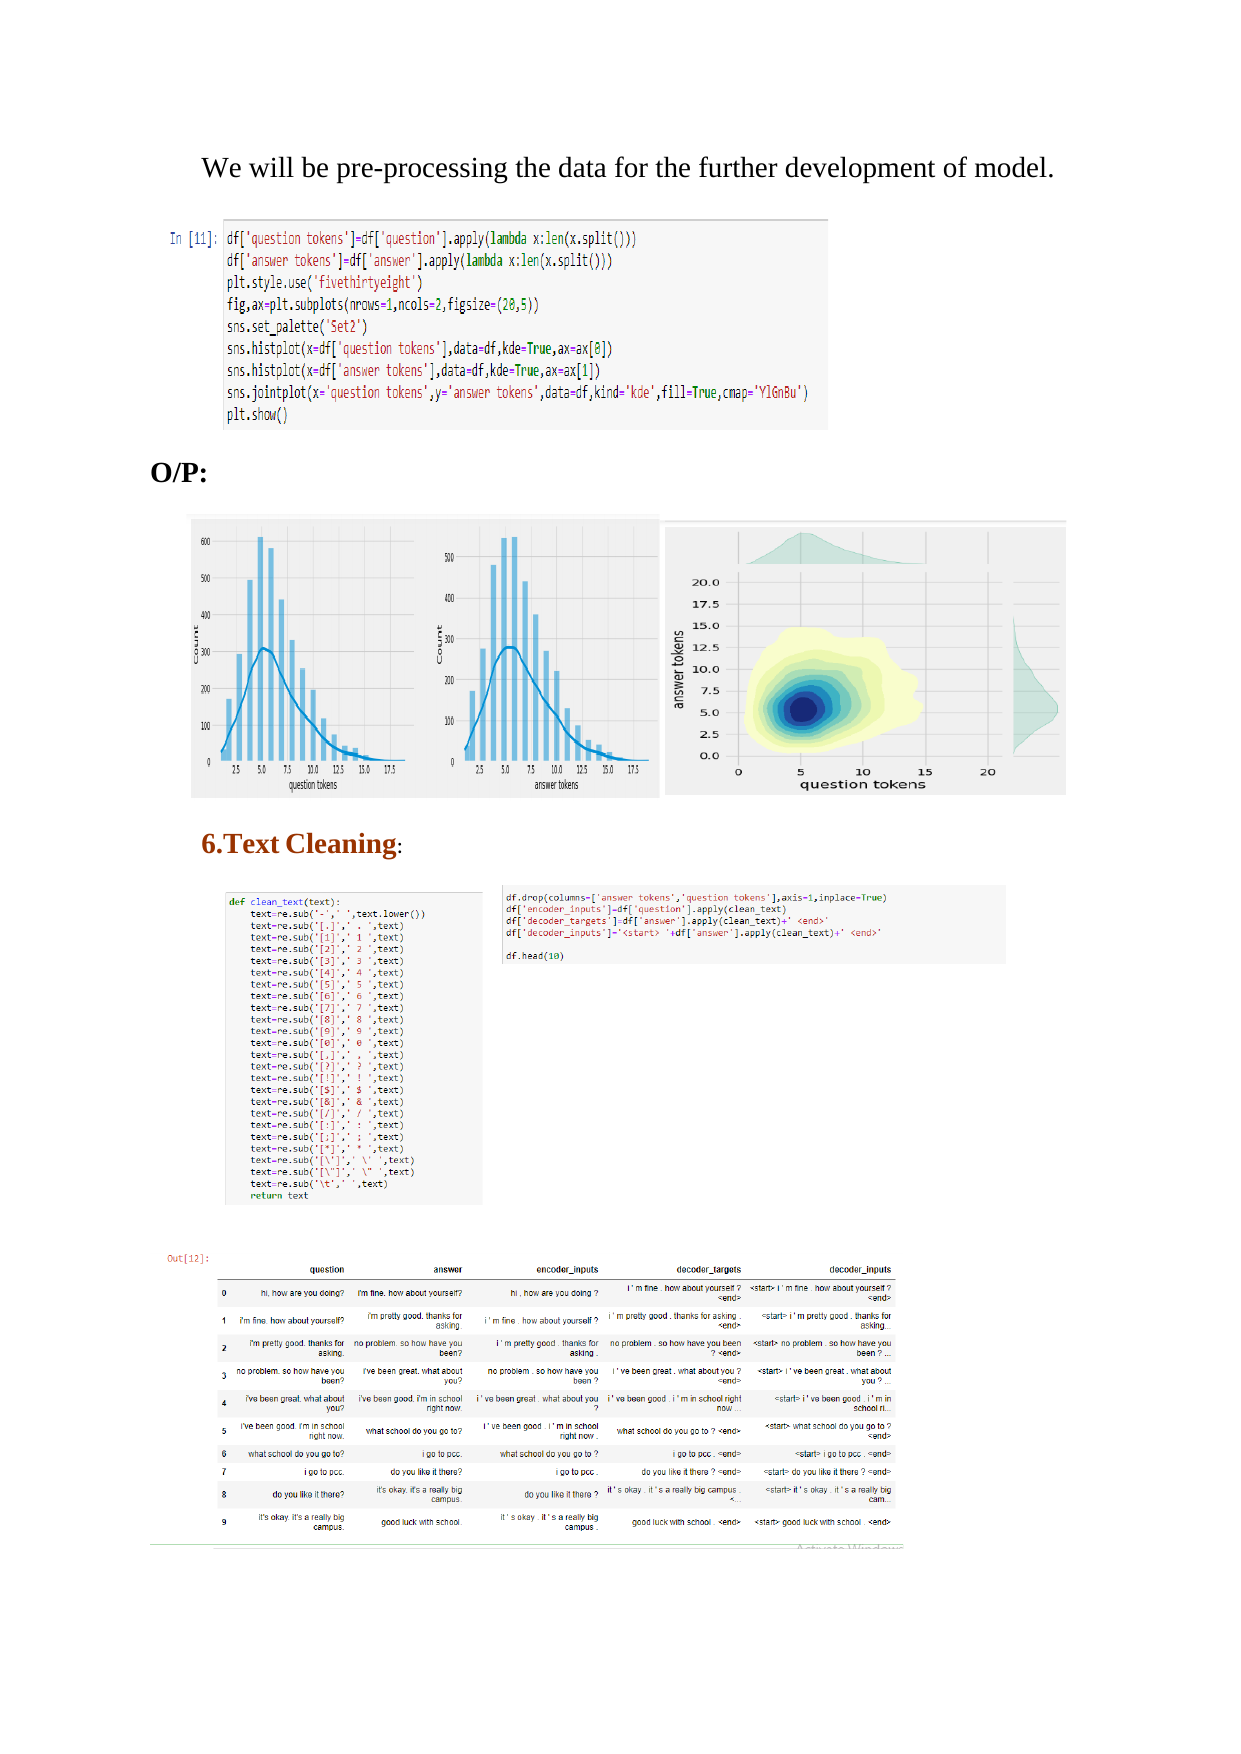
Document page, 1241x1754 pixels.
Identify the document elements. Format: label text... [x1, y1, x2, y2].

text We will be pre-processing the data for the further development of model. [150, 150, 1090, 183]
picture [150, 1253, 904, 1549]
picture [501, 885, 1006, 964]
picture [186, 514, 1067, 801]
picture [150, 209, 829, 430]
text 6.Text Cleaning: [150, 826, 1090, 859]
text O/P: [150, 455, 1090, 488]
picture [223, 885, 483, 1205]
